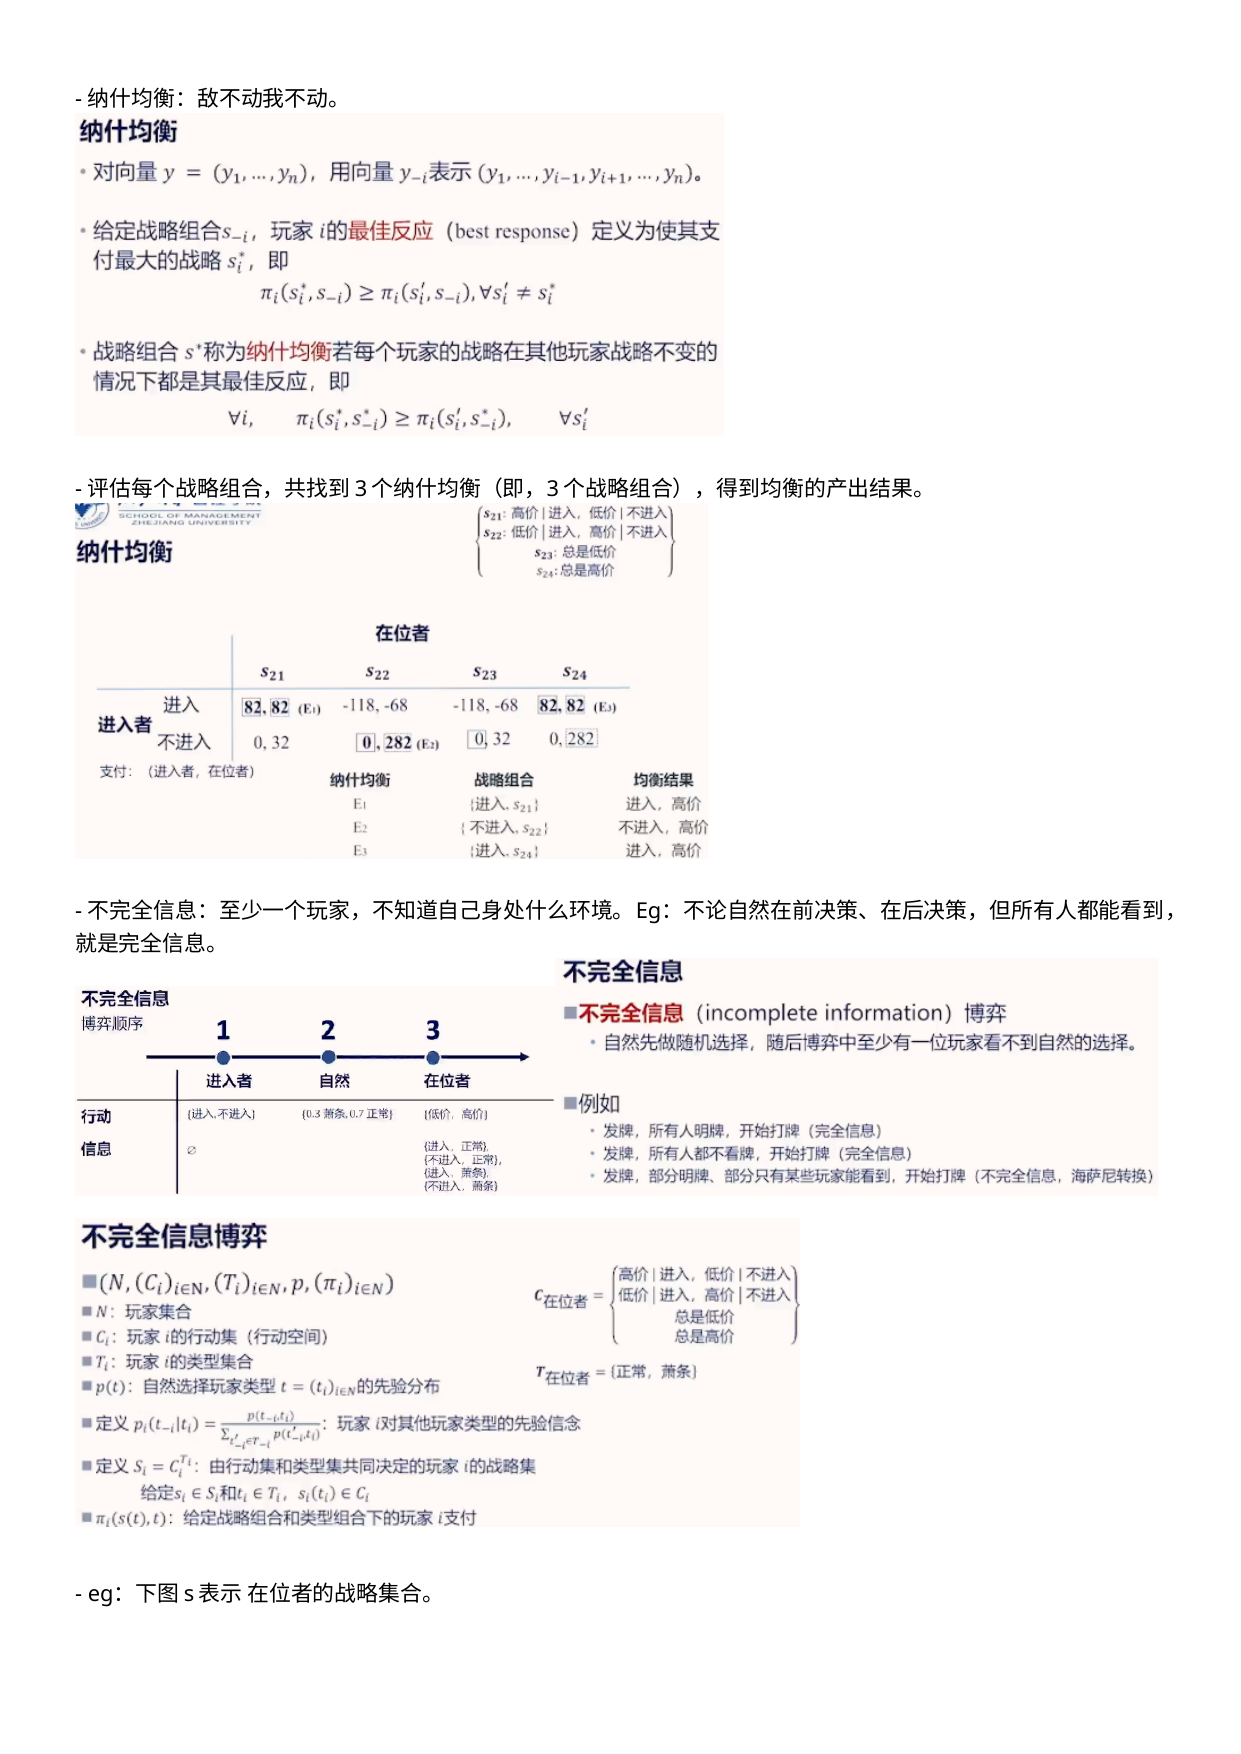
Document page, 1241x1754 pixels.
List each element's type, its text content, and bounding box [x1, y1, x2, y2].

text - 评估每个战略组合，共找到3个纳什均衡（即，3个战略组合），得到均衡的产出结果。 [75, 471, 1165, 503]
text - eg：下图s表示 在位者的战略集合。 [75, 1576, 1165, 1608]
picture [75, 958, 1159, 1196]
picture [75, 113, 724, 436]
picture [75, 1218, 800, 1527]
picture [75, 503, 709, 859]
text - 不完全信息：至少一个玩家，不知道自己身处什么环境。Eg：不论自然在前决策、在后决策，但所有人都能看到，就是完全信息。 [75, 893, 1165, 958]
text - 纳什均衡：敌不动我不动。 [75, 81, 1165, 113]
